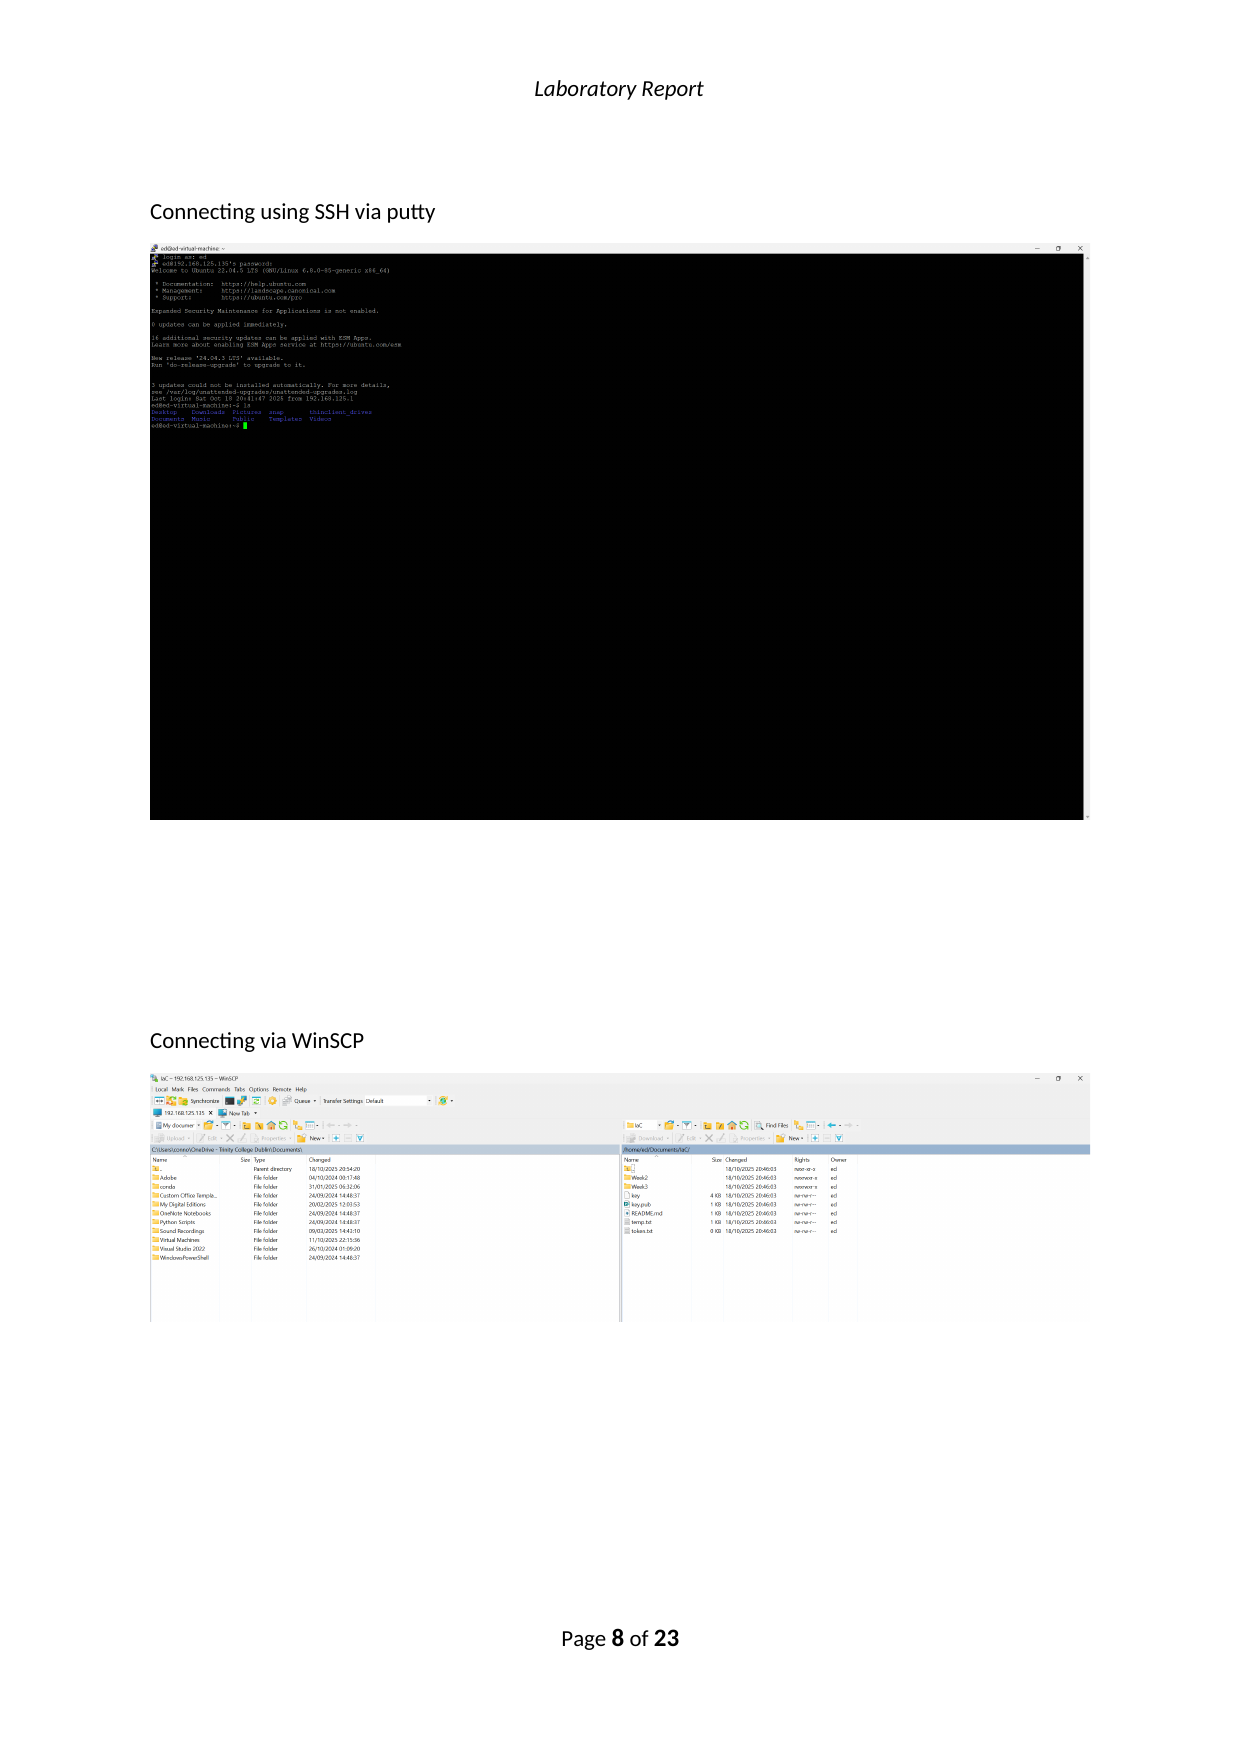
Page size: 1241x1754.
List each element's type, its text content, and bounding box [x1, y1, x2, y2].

picture [150, 1073, 1091, 1322]
picture [150, 243, 1091, 820]
text Connecting using SSH via putty [150, 197, 1090, 225]
text Connecting via WinSCP [150, 1026, 1090, 1054]
